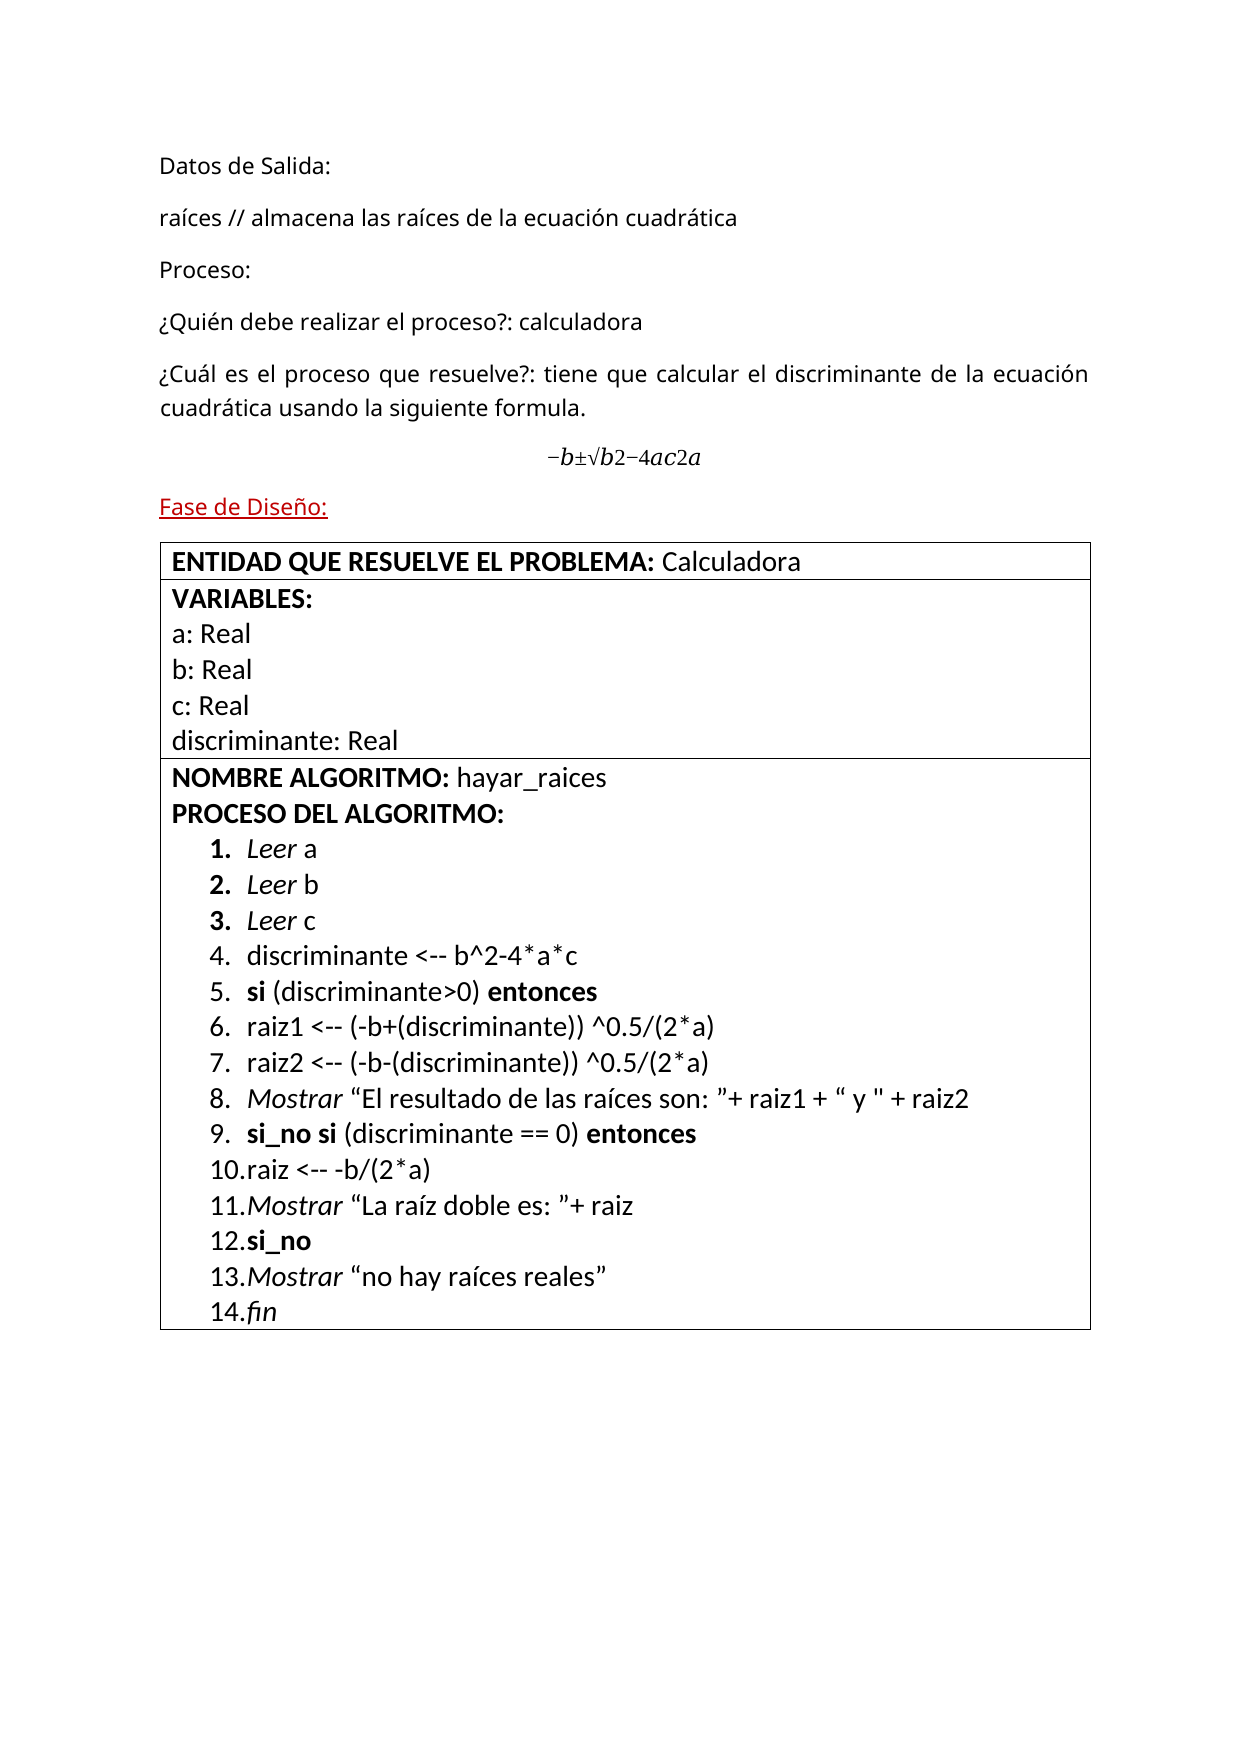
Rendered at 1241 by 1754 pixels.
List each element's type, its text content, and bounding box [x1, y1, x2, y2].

text raíces // almacena las raíces de la ecuación cuadrática [159, 202, 1089, 233]
table_header ENTIDAD QUE RESUELVE EL PROBLEMA: Calculadora [161, 543, 1090, 579]
text ¿Quién debe realizar el proceso?: calculadora [159, 306, 1089, 337]
table_cell VARIABLES: a: Real b: Real c: Real discriminante: Real [161, 580, 1090, 758]
table_cell NOMBRE ALGORITMO: hayar_raices PROCESO DEL ALGORITMO: Leer a Leer b Leer c discriminante <-- b^2-4*a*c si (discriminante>0) entonces raiz1 <-- (-b+(discriminante)) ^0.5/(2*a) raiz2 <-- (-b-(discriminante)) ^0.5/(2*a) Mostrar “El resultado de las raíces son: ”+ raiz1 + “ y " + raiz2 si_no si (discriminante == 0) entonces raiz <-- -b/(2*a) Mostrar “La raíz doble es: ”+ raiz si_no Mostrar “no hay raíces reales” fin [161, 759, 1090, 1329]
text Datos de Salida: [159, 150, 1089, 181]
text Proceso: [159, 254, 1089, 285]
text ¿Cuál es el proceso que resuelve?: tiene que calcular el discriminante de la ecuación cuadrática usando la siguiente formula. [159, 357, 1089, 423]
text Fase de Diseño: [159, 490, 1089, 522]
text −𝑏±√𝑏2−4𝑎𝑐2𝑎 [159, 444, 1089, 470]
